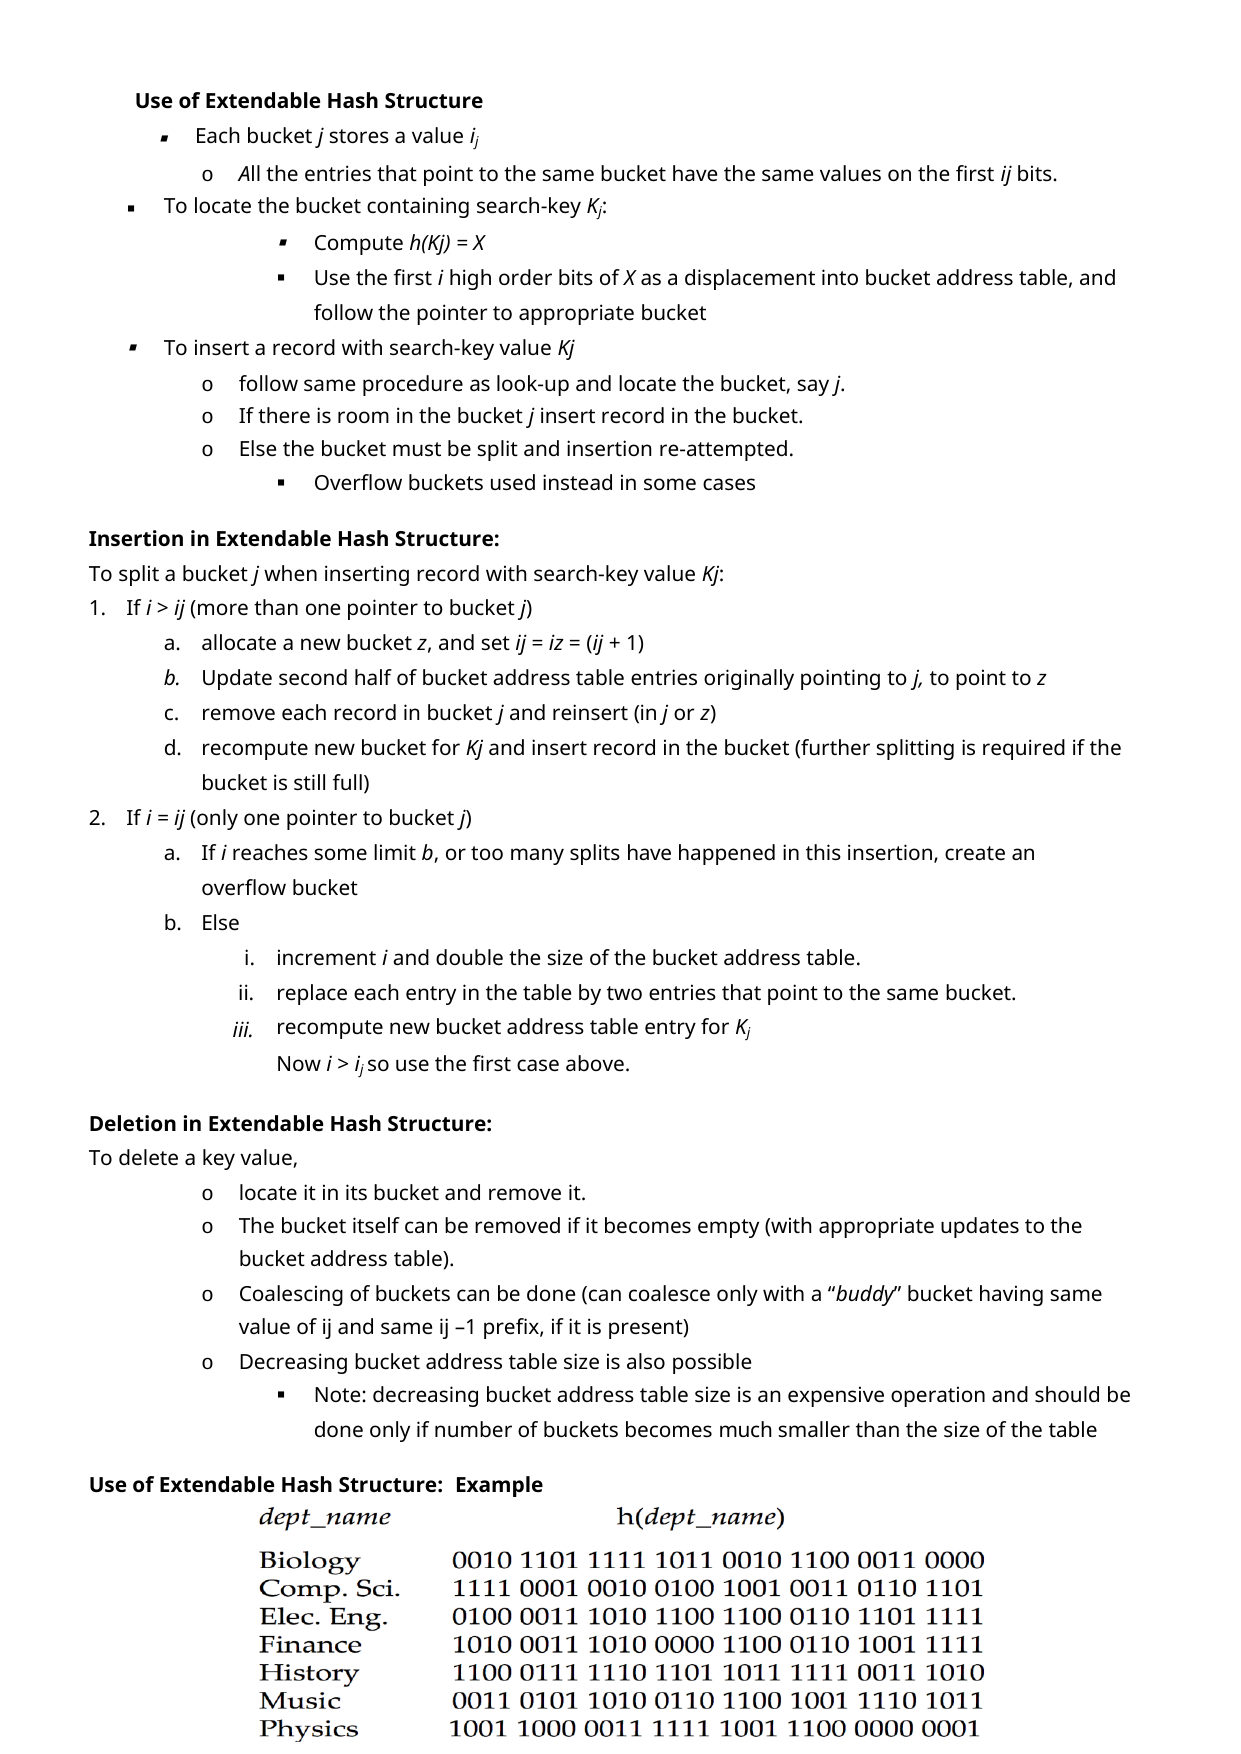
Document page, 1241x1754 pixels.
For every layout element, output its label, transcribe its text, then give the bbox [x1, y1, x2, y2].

list Else [163, 908, 1192, 937]
list allocate a new bucket z, and set ij = iz = (ij + 1) [163, 628, 1192, 657]
text Insertion in Extendable Hash Structure: [88, 524, 1192, 553]
text To delete a key value, [88, 1143, 1192, 1172]
list Coalescing of buckets can be done (can coalesce only with a “buddy” bucket having same value of ij and same ij –1 prefix, if it is present) [201, 1279, 1119, 1340]
list Decreasing bucket address table size is also possible [201, 1347, 1192, 1376]
picture [254, 1506, 987, 1742]
list If i = ij (only one pointer to bucket j) [88, 803, 1192, 831]
list recompute new bucket address table entry for Kj [232, 1012, 1192, 1044]
list Each bucket j stores a value ij [58, 122, 478, 153]
list All the entries that point to the same bucket have the same values on the first ij bits. [201, 159, 1192, 187]
text Deletion in Extendable Hash Structure: [88, 1109, 1192, 1137]
text Use of Extendable Hash Structure: Example [88, 1470, 1192, 1499]
list locate it in its bucket and remove it. [201, 1178, 1192, 1206]
list follow same procedure as look-up and locate the bucket, say j. [201, 369, 1192, 397]
list Update second half of bucket address table entries originally pointing to j, to point to z [163, 663, 1192, 692]
list increment i and double the size of the bucket address table. [244, 943, 1192, 971]
list replace each entry in the table by two entries that point to the same bucket. [238, 978, 1192, 1006]
list If i > ij (more than one pointer to bucket j) [88, 593, 1192, 622]
list If i reaches some limit b, or too many splits have happened in this insertion, create an overflow bucket [163, 838, 1110, 901]
text Use of Extendable Hash Structure [58, 87, 483, 115]
text Now i > ij so use the first case above. [276, 1049, 1192, 1081]
list The bucket itself can be removed if it becomes empty (with appropriate updates to the bucket address table). [201, 1211, 1151, 1272]
list Note: decreasing bucket address table size is an expensive operation and should be done only if number of buckets becomes much smaller than the size of the table [276, 1380, 1140, 1444]
text To split a bucket j when inserting record with search-key value Kj: [88, 559, 1192, 587]
list Compute h(Kj) = X [276, 228, 1192, 257]
list recompute new bucket for Kj and insert record in the bucket (further splitting is required if the bucket is still full) [163, 733, 1136, 796]
list remove each record in bucket j and reinsert (in j or z) [163, 698, 1192, 726]
list To insert a record with search-key value Kj [126, 333, 1192, 362]
list Else the bucket must be split and insertion re-attempted. [201, 434, 1192, 463]
list To locate the bucket containing search-key Kj: [126, 191, 1192, 223]
list Overflow buckets used instead in some cases [276, 468, 1192, 496]
list If there is room in the bucket j insert record in the bucket. [201, 401, 1192, 430]
list Use the first i high order bits of X as a displacement into bucket address table, and follow the pointer to appropriate bucket [276, 263, 1141, 327]
